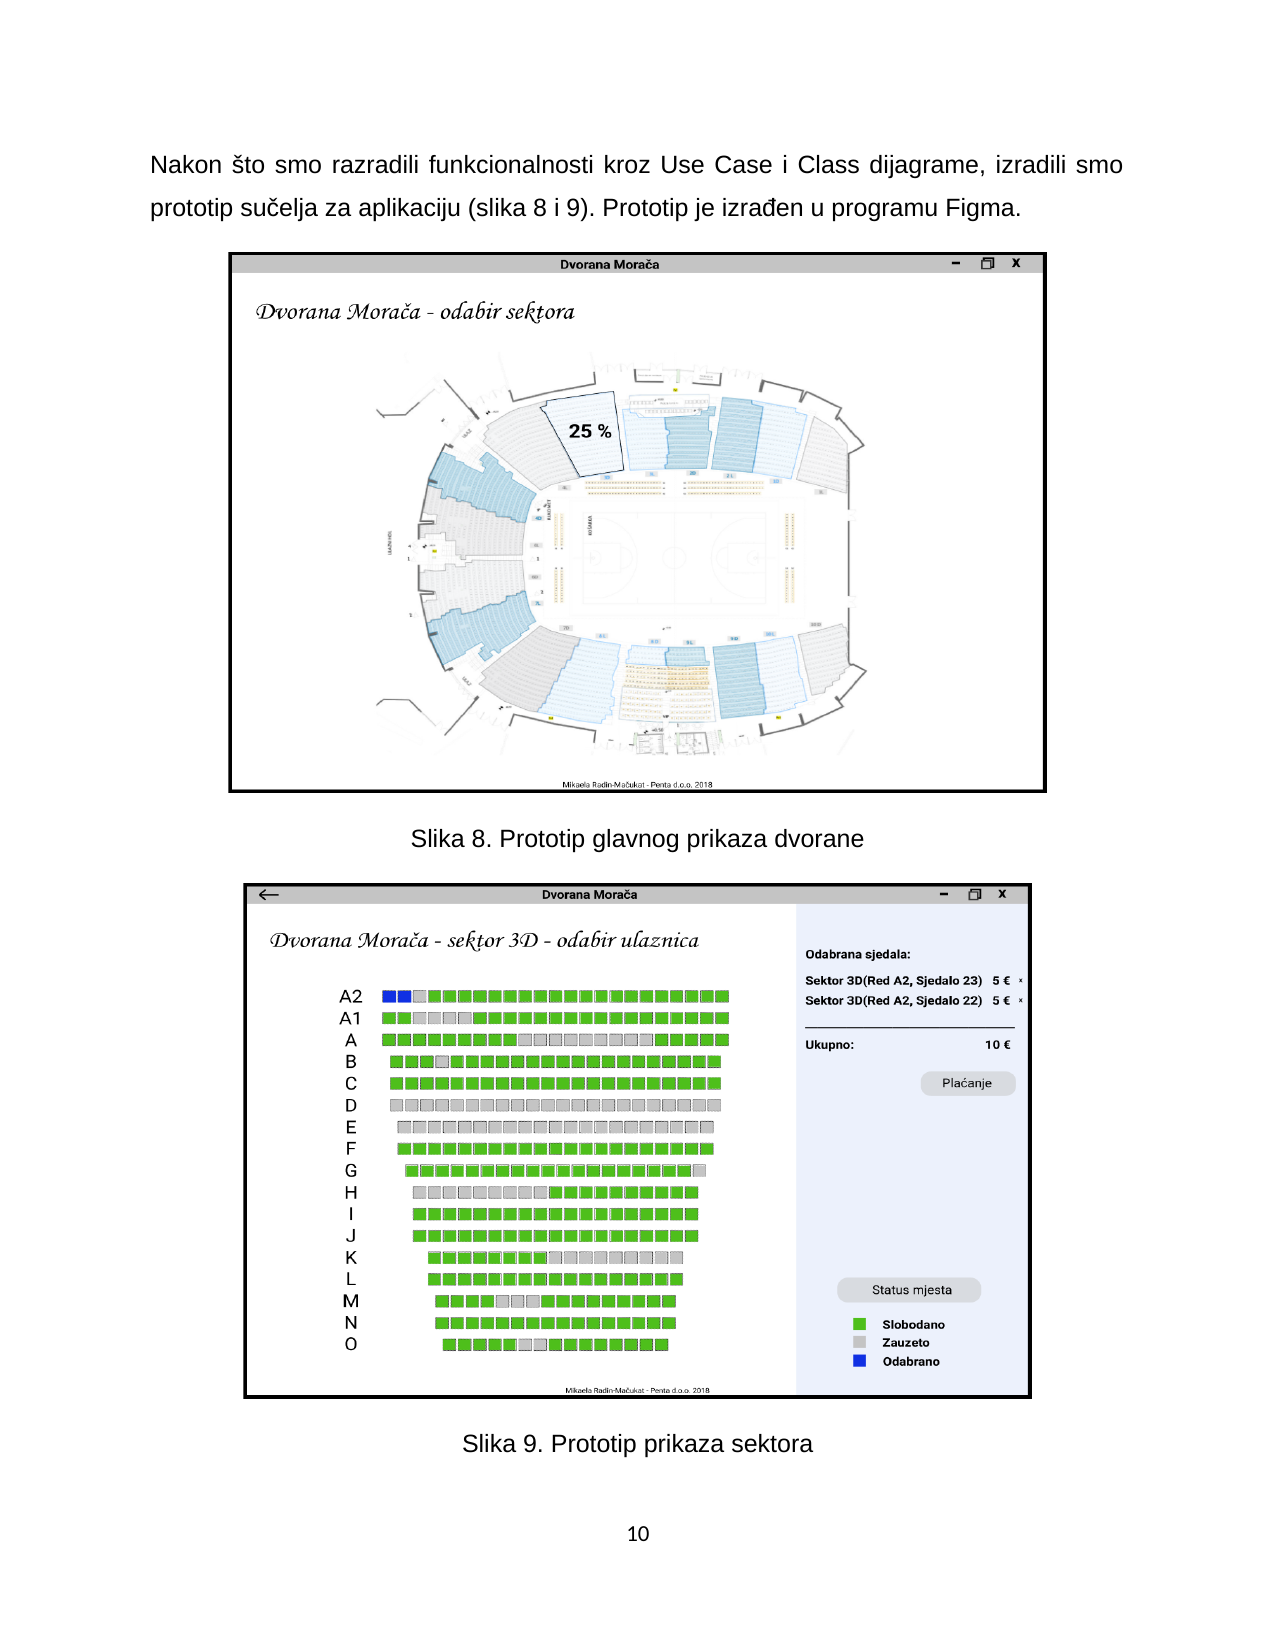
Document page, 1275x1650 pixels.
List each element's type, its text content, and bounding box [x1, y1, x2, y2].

text Slika 9. Prototip prikaza sektora [150, 1429, 1125, 1458]
picture [228, 252, 1047, 793]
text Slika 8. Prototip glavnog prikaza dvorane [150, 823, 1125, 852]
picture [243, 883, 1032, 1399]
text Nakon što smo razradili funkcionalnosti kroz Use Case i Class dijagrame, izradili smo prototip sučelja za aplikaciju (slika 8 i 9). Prototip je izrađen u programu Figma. [150, 150, 1125, 222]
